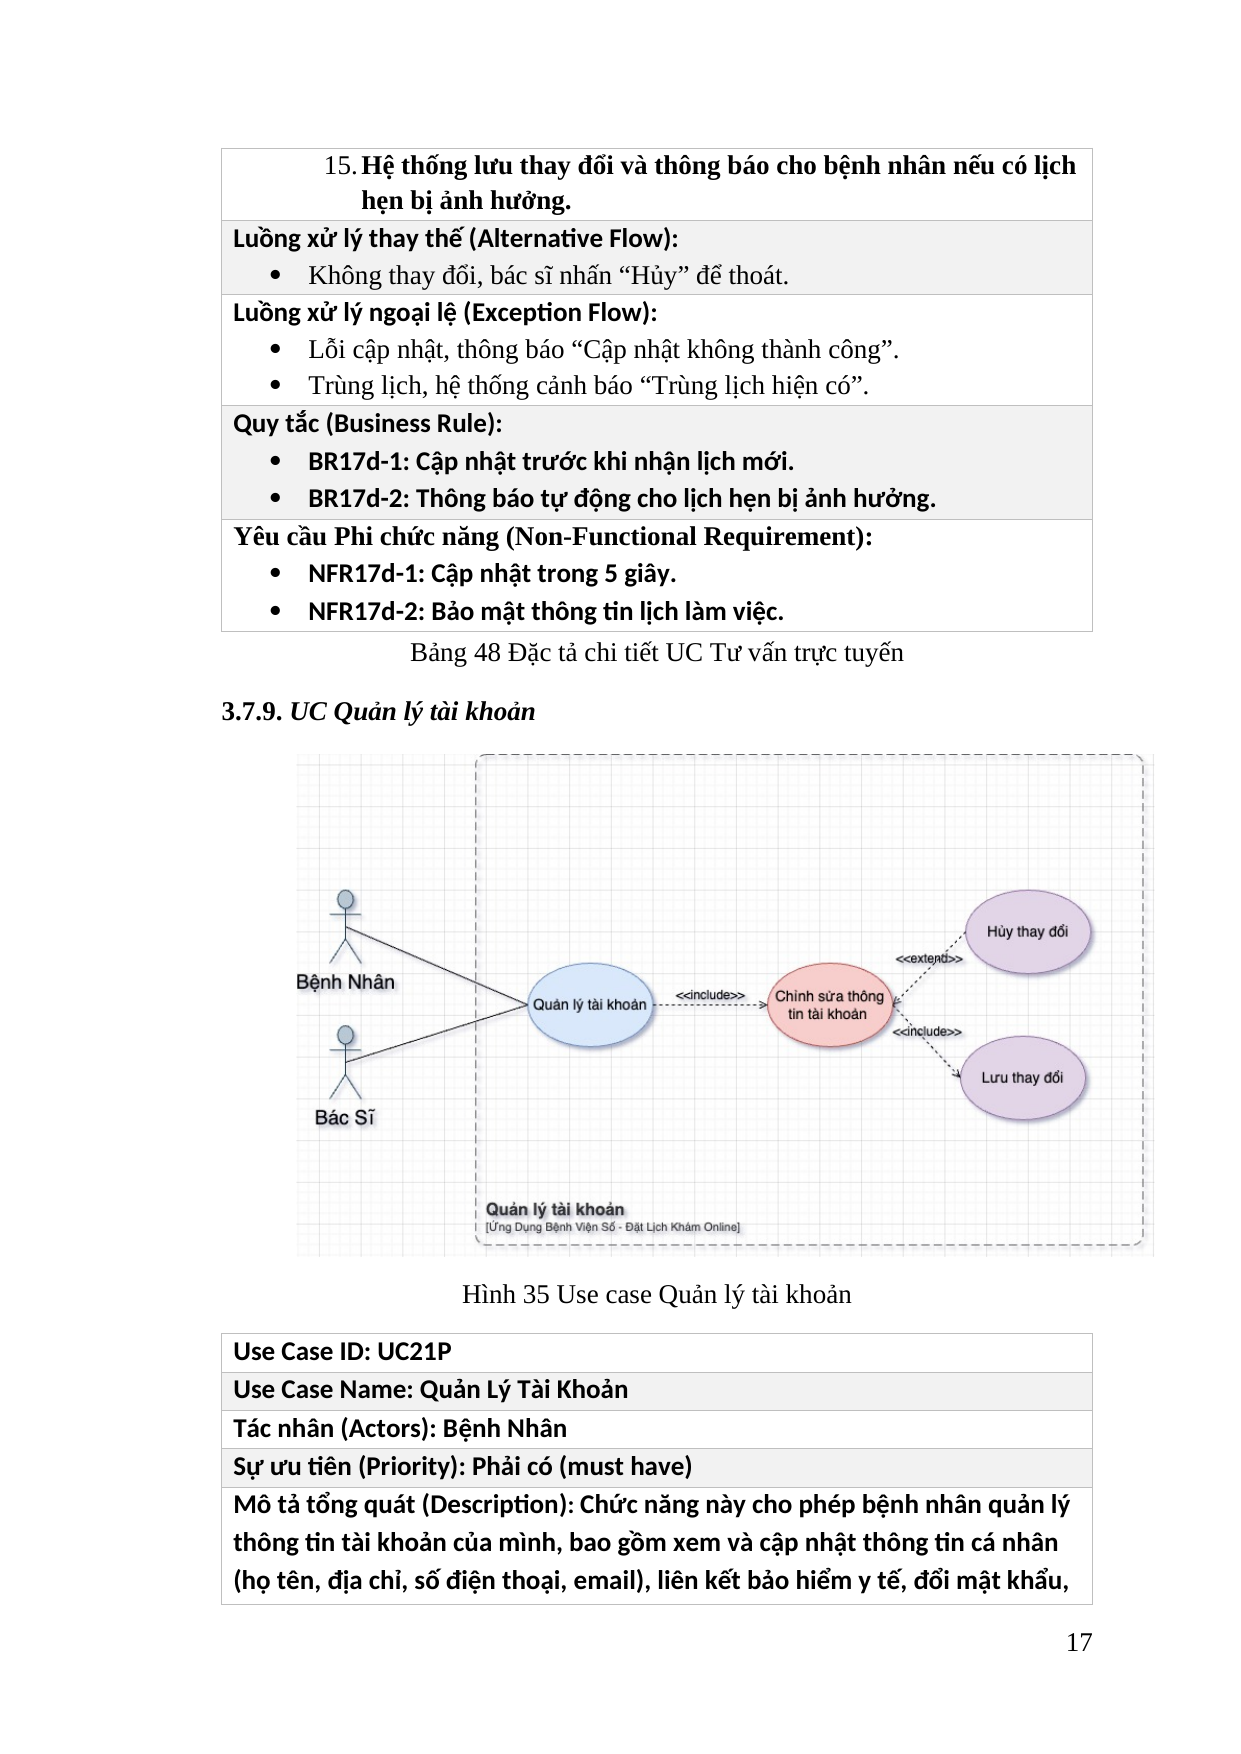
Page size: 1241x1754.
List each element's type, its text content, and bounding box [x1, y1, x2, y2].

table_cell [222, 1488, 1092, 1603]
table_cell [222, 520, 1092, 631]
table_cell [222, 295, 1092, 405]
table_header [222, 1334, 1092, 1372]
picture [296, 754, 1155, 1257]
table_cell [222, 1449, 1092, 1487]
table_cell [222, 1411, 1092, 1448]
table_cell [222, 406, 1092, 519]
subtitle UC Quản lý tài khoản [221, 695, 1092, 726]
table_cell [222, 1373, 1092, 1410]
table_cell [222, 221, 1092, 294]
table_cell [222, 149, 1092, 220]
